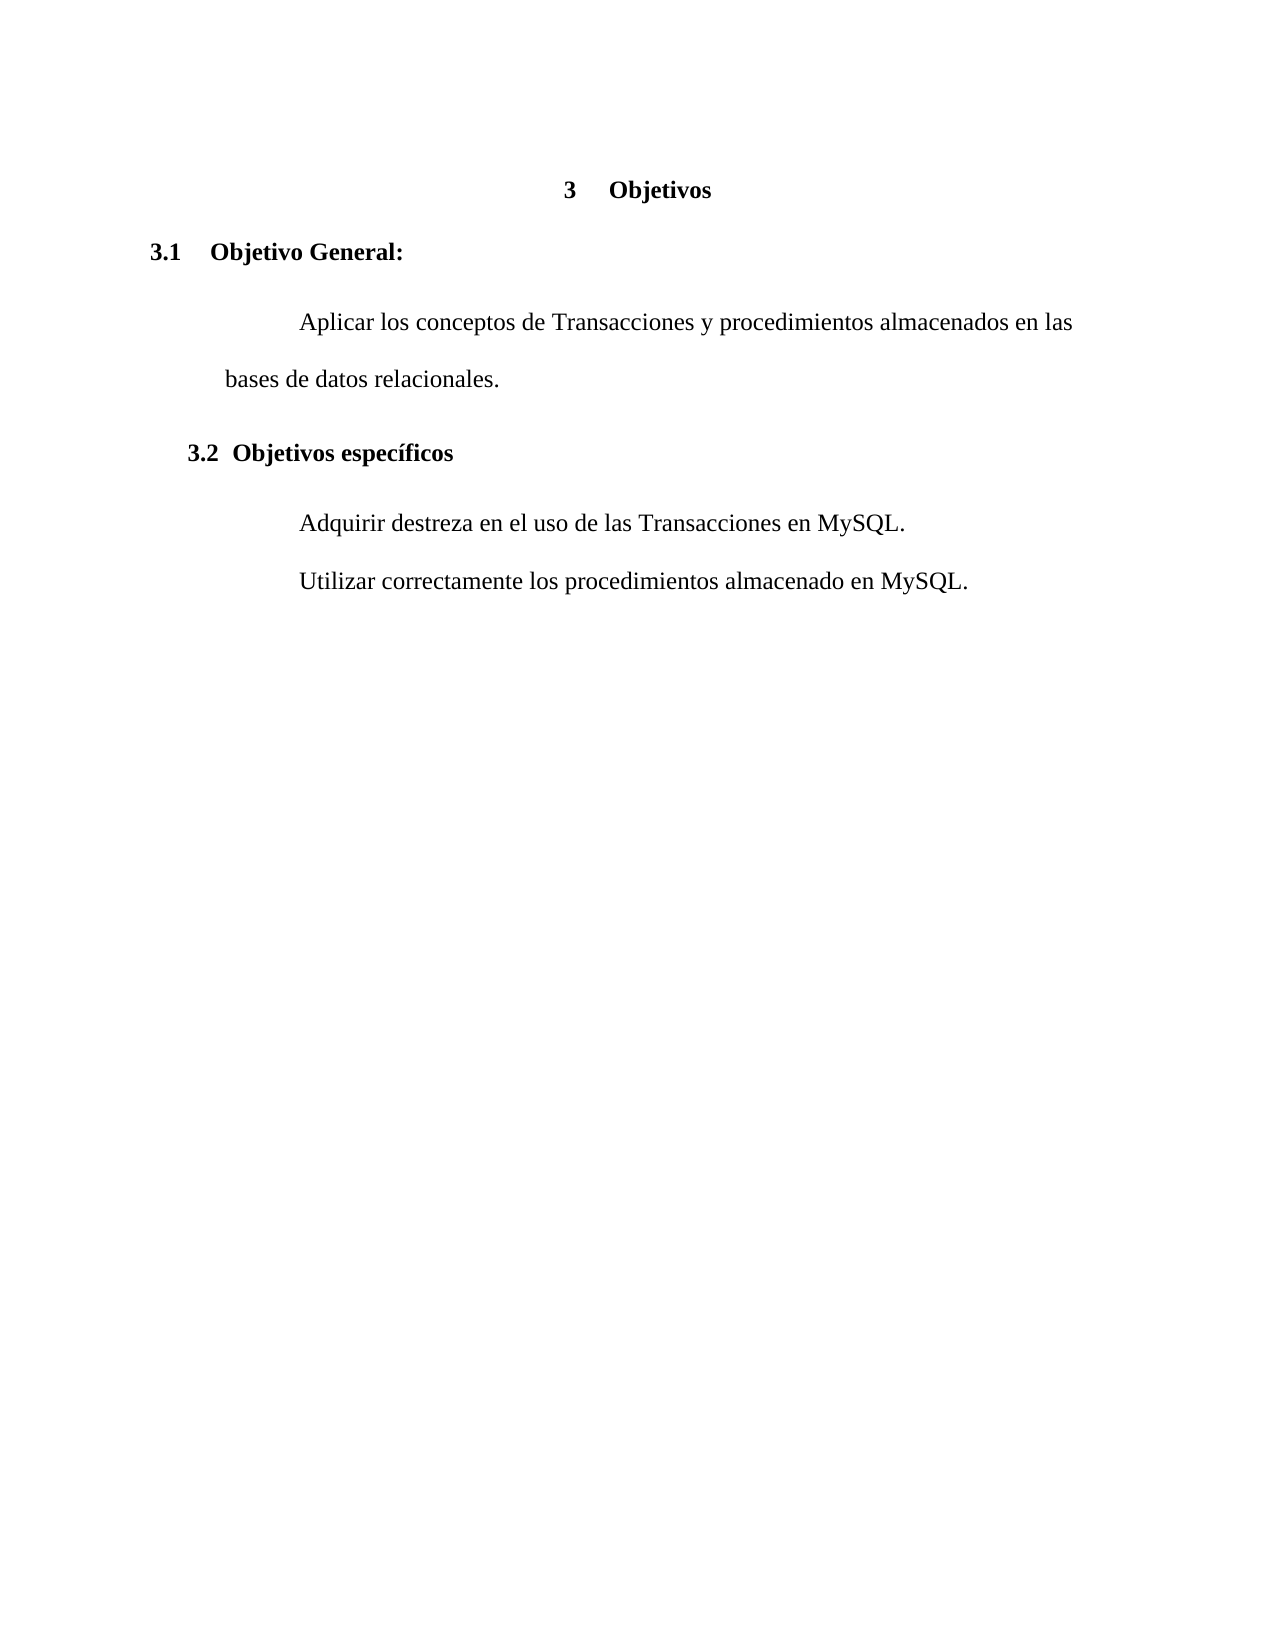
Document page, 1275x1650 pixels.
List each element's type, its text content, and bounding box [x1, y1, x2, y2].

subtitle Objetivos [150, 175, 1125, 204]
text Utilizar correctamente los procedimientos almacenado en MySQL. [225, 566, 1125, 594]
subtitle Objetivo General: [150, 237, 1125, 265]
text Aplicar los conceptos de Transacciones y procedimientos almacenados en las bases de datos relacionales. [225, 307, 1125, 393]
subtitle Objetivos específicos [187, 438, 1125, 467]
text Adquirir destreza en el uso de las Transacciones en MySQL. [225, 508, 1125, 537]
